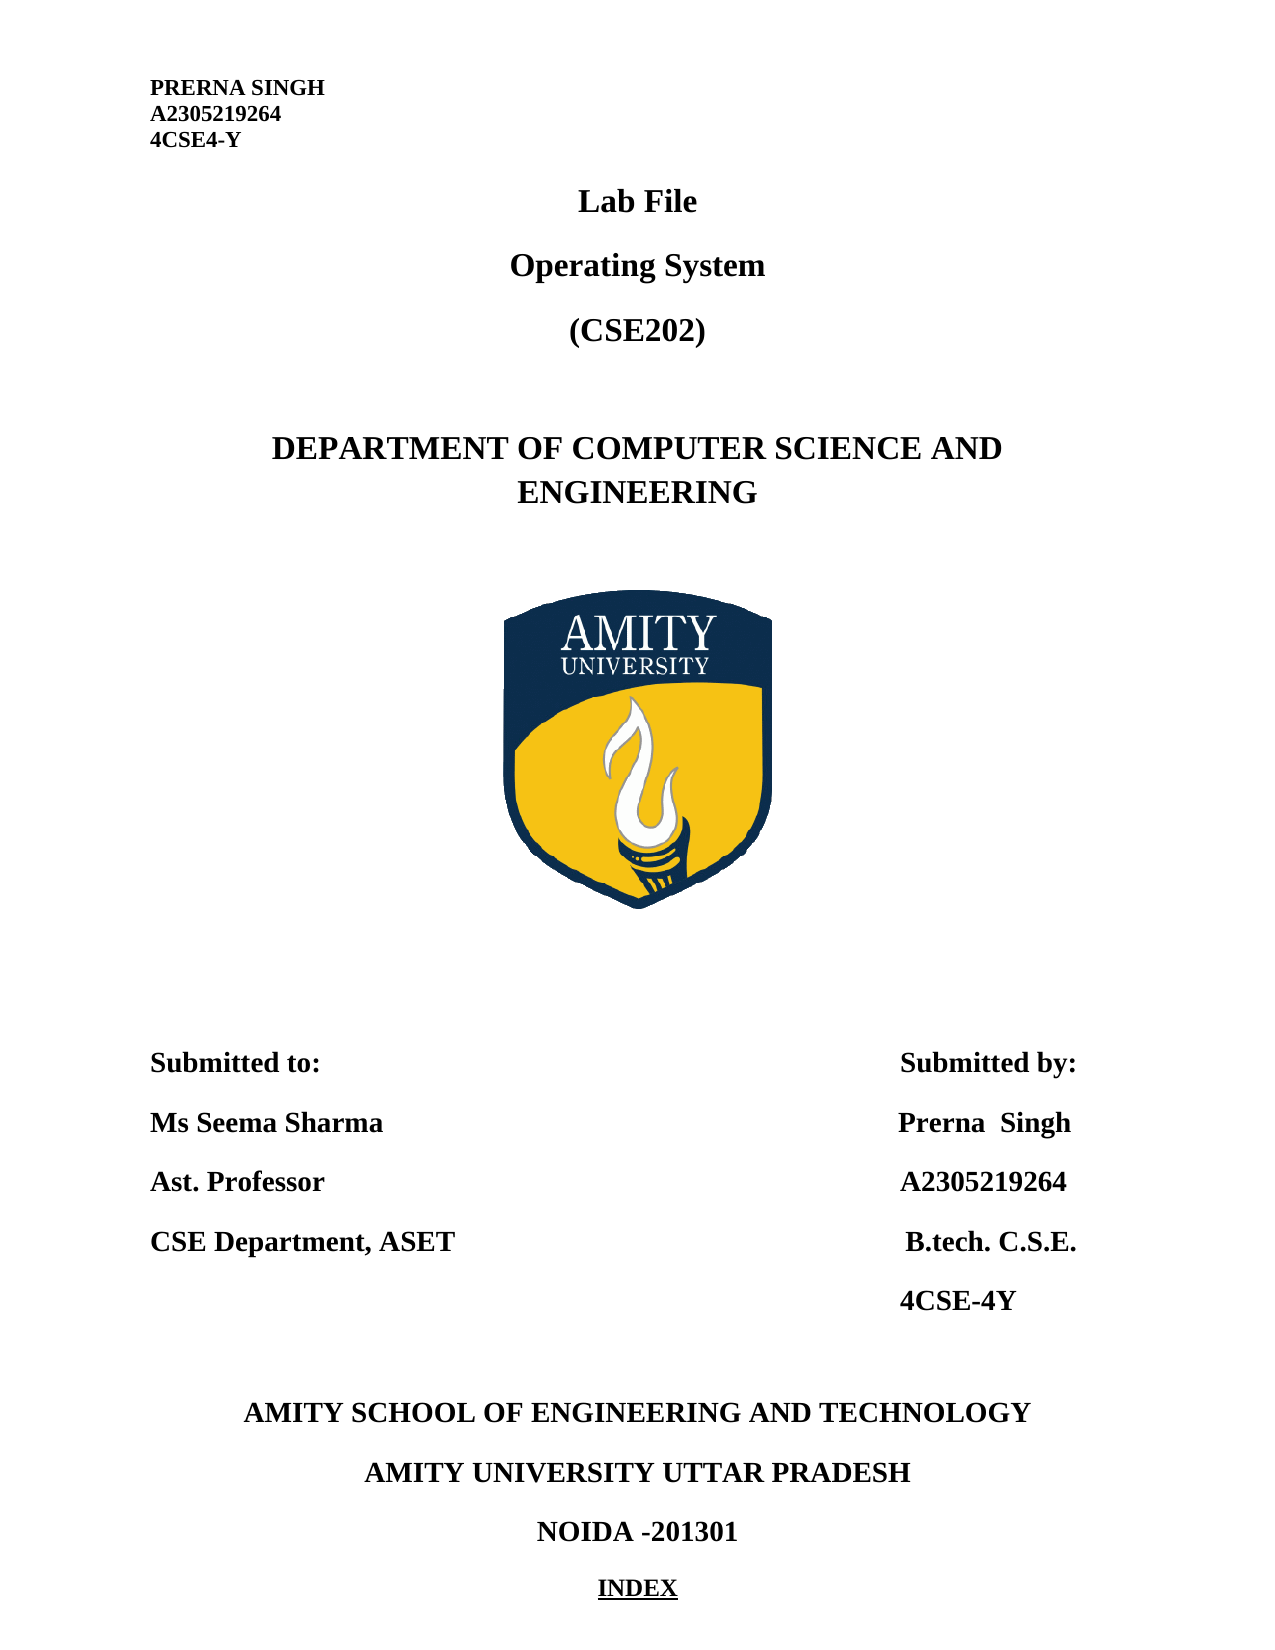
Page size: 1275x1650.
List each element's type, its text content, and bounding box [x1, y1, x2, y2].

text (CSE202) [150, 311, 1125, 349]
text Amity School Of Engineering and technology [150, 1395, 1125, 1429]
text Noida -201301 [150, 1514, 1125, 1548]
text INDEX [150, 1573, 1125, 1602]
text Lab File [150, 181, 1125, 219]
text Ast. Professor A2305219264 [150, 1164, 1125, 1198]
text CSE Department, ASET B.tech. C.S.E. [150, 1224, 1125, 1257]
text Submitted to: Submitted by: [150, 1046, 1125, 1079]
text Ms Seema Sharma Prerna Singh [150, 1105, 1125, 1138]
text Amity University Uttar Pradesh [150, 1455, 1125, 1488]
text DEPARTMENT OF COMPUTER SCIENCE AND ENGINEERING [150, 428, 1125, 511]
text Operating System [150, 246, 1125, 284]
picture [503, 590, 772, 909]
text 4CSE-4Y [150, 1283, 1125, 1317]
